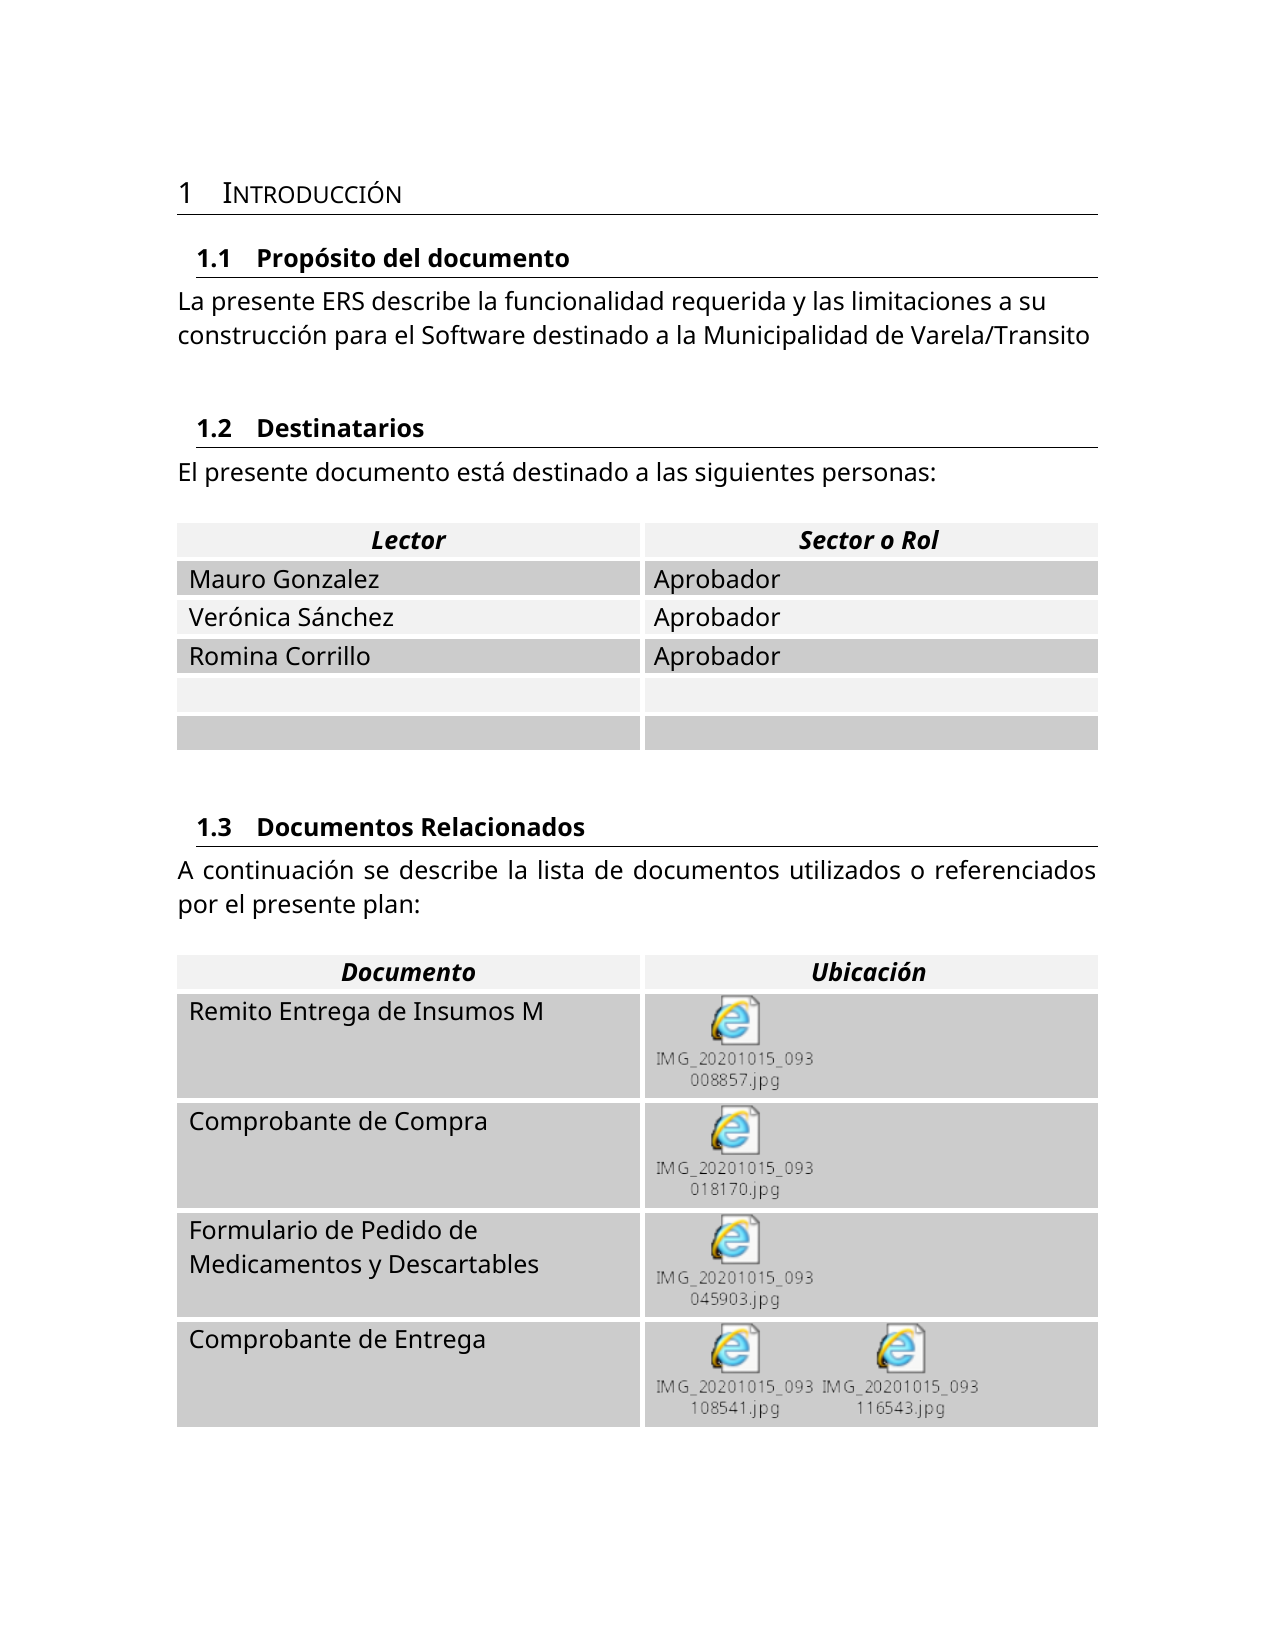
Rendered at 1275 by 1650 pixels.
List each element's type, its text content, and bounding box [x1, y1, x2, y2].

subtitle Destinatarios [196, 411, 1098, 447]
text El presente documento está destinado a las siguientes personas: [177, 454, 1098, 488]
table_header Documento [177, 955, 640, 989]
table_cell [645, 994, 1098, 1098]
table_cell [645, 1213, 1098, 1317]
subtitle Propósito del documento [196, 240, 1098, 277]
table_cell Aprobador [645, 639, 1098, 673]
subtitle Introducción [177, 173, 1098, 214]
table_header Sector o Rol [645, 523, 1098, 557]
text La presente ERS describe la funcionalidad requerida y las limitaciones a su construcción para el Software destinado a la Municipalidad de Varela/Transito [177, 284, 1098, 352]
table_cell Romina Corrillo [177, 639, 640, 673]
table_header Lector [177, 523, 640, 557]
subtitle Documentos Relacionados [196, 809, 1098, 846]
table_cell Remito Entrega de Insumos M [177, 994, 640, 1098]
table_cell [177, 678, 640, 712]
table_cell Aprobador [645, 600, 1098, 634]
table_cell Formulario de Pedido de Medicamentos y Descartables [177, 1213, 640, 1317]
table_cell Aprobador [645, 561, 1098, 595]
table_header Ubicación [645, 955, 1098, 989]
table_cell [645, 1103, 1098, 1208]
table_cell Verónica Sánchez [177, 600, 640, 634]
table_cell [645, 678, 1098, 712]
table_cell Mauro Gonzalez [177, 561, 640, 595]
table_cell [645, 716, 1098, 750]
table_cell [645, 1322, 1098, 1427]
table_cell Comprobante de Compra [177, 1103, 640, 1208]
text A continuación se describe la lista de documentos utilizados o referenciados por el presente plan: [177, 853, 1098, 921]
table_cell Comprobante de Entrega [177, 1322, 640, 1427]
table_cell [177, 716, 640, 750]
